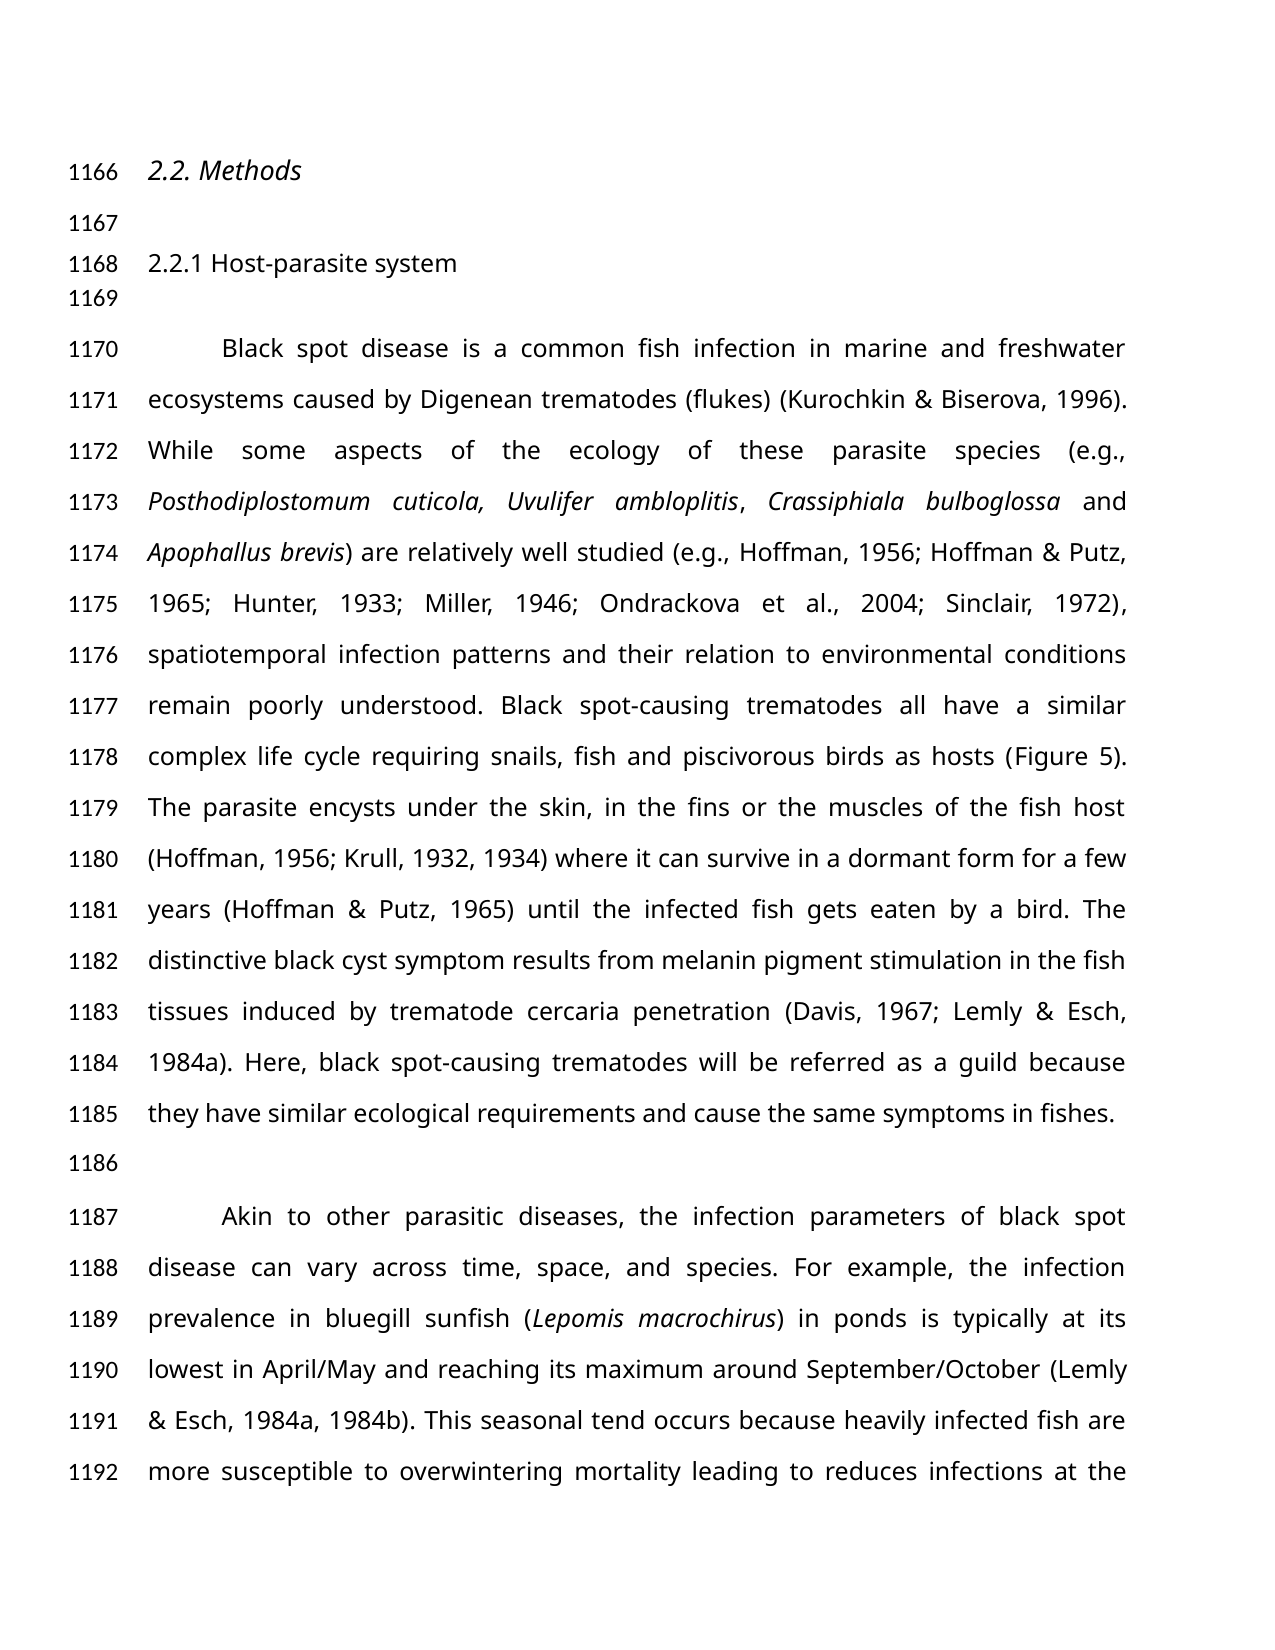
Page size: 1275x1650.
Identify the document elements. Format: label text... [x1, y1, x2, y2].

subtitle 2.2.1 Host-parasite system [148, 245, 1127, 279]
subtitle 2.2. Methods [148, 152, 1127, 189]
text Black spot disease is a common fish infection in marine and freshwater ecosystems caused by Digenean trematodes (flukes) (Kurochkin & Biserova, 1996). While some aspects of the ecology of these parasite species (e.g., Posthodiplostomum cuticola, Uvulifer ambloplitis, Crassiphiala bulboglossa and Apophallus brevis) are relatively well studied (e.g., Hoffman, 1956; Hoffman & Putz, 1965; Hunter, 1933; Miller, 1946; Ondrackova et al., 2004; Sinclair, 1972), spatiotemporal infection patterns and their relation to environmental conditions remain poorly understood. Black spot-causing trematodes all have a similar complex life cycle requiring snails, fish and piscivorous birds as hosts (Figure 5). The parasite encysts under the skin, in the fins or the muscles of the fish host (Hoffman, 1956; Krull, 1932, 1934) where it can survive in a dormant form for a few years (Hoffman & Putz, 1965) until the infected fish gets eaten by a bird. The distinctive black cyst symptom results from melanin pigment stimulation in the fish tissues induced by trematode cercaria penetration (Davis, 1967; Lemly & Esch, 1984a). Here, black spot-causing trematodes will be referred as a guild because they have similar ecological requirements and cause the same symptoms in fishes. [148, 331, 1127, 1130]
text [148, 1198, 1127, 1487]
